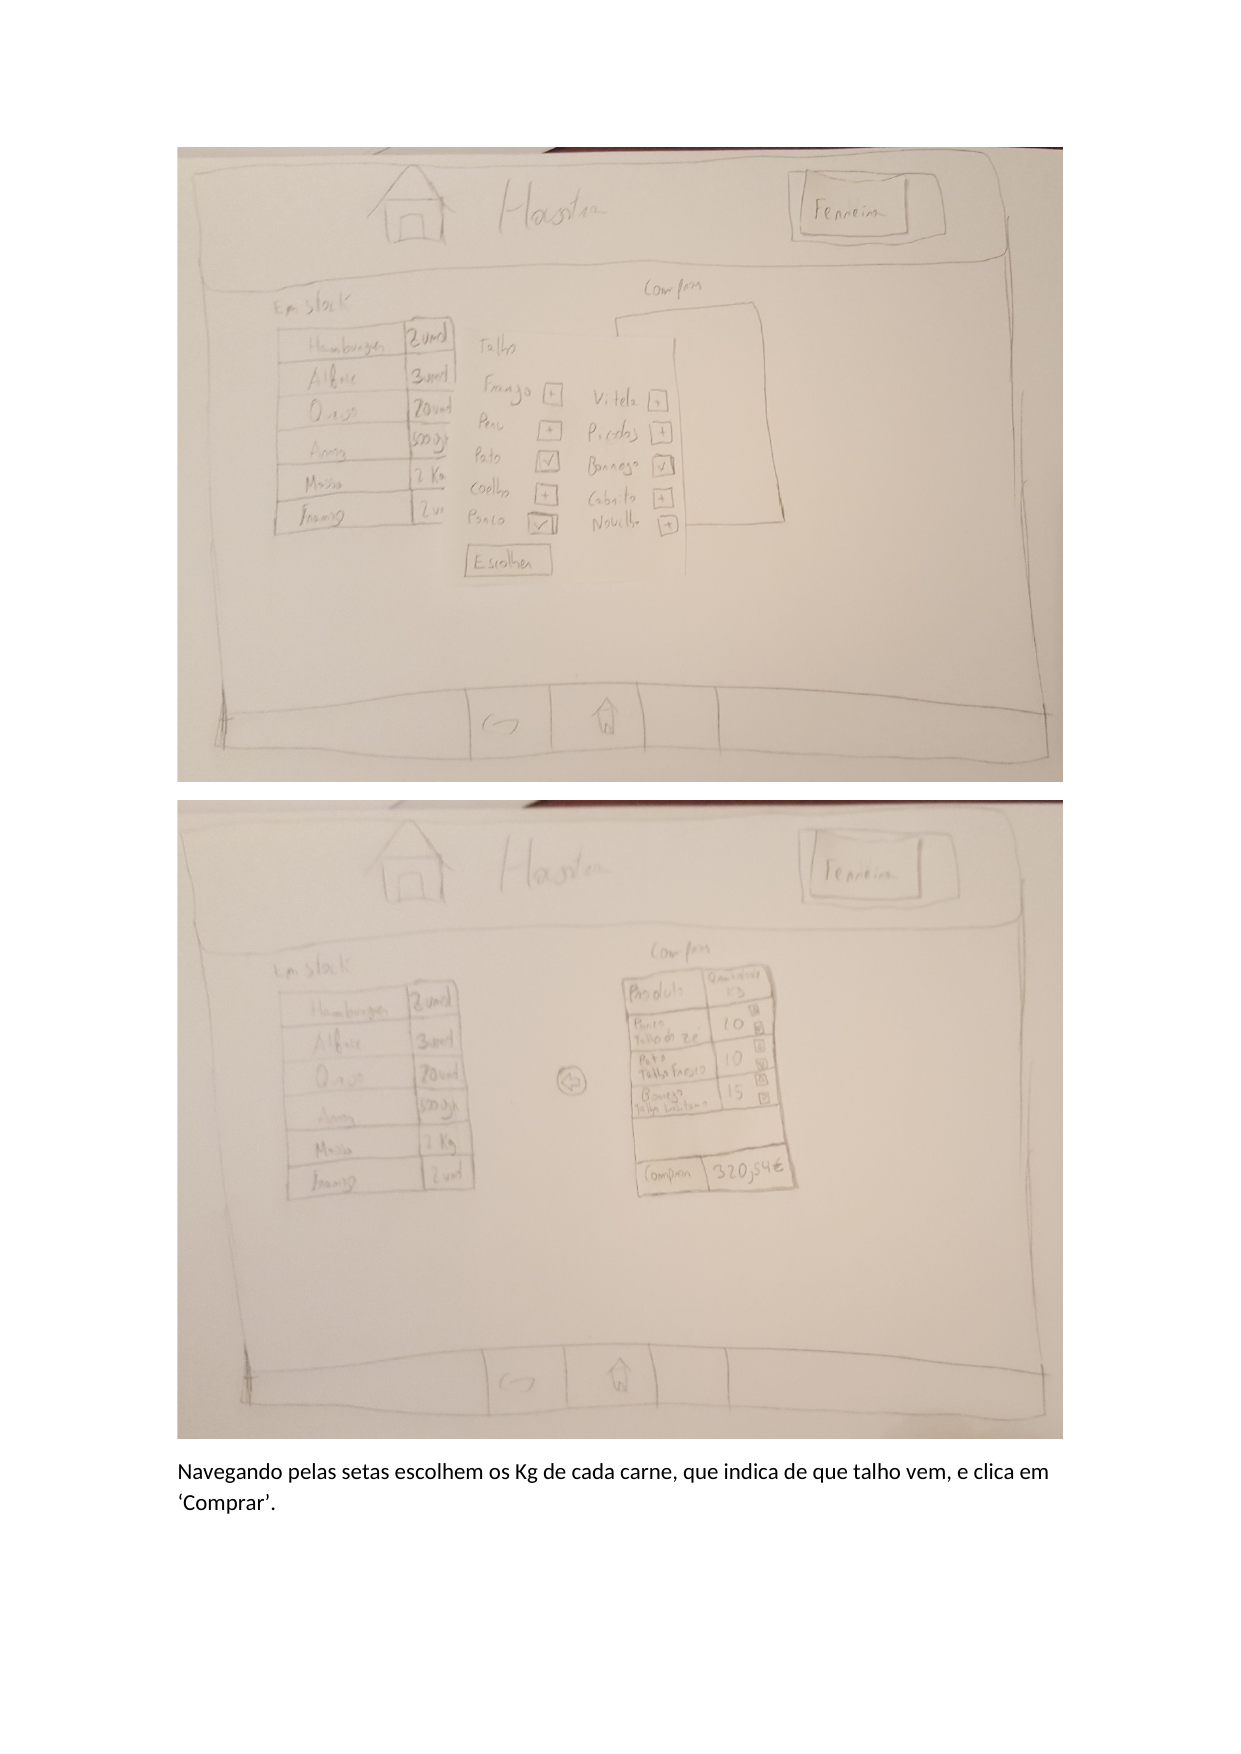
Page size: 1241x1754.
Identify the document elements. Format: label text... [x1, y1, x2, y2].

picture [177, 147, 1063, 782]
picture [177, 800, 1063, 1439]
text Navegando pelas setas escolhem os Kg de cada carne, que indica de que talho vem, e clica em ‘Comprar’. [177, 1457, 1063, 1516]
